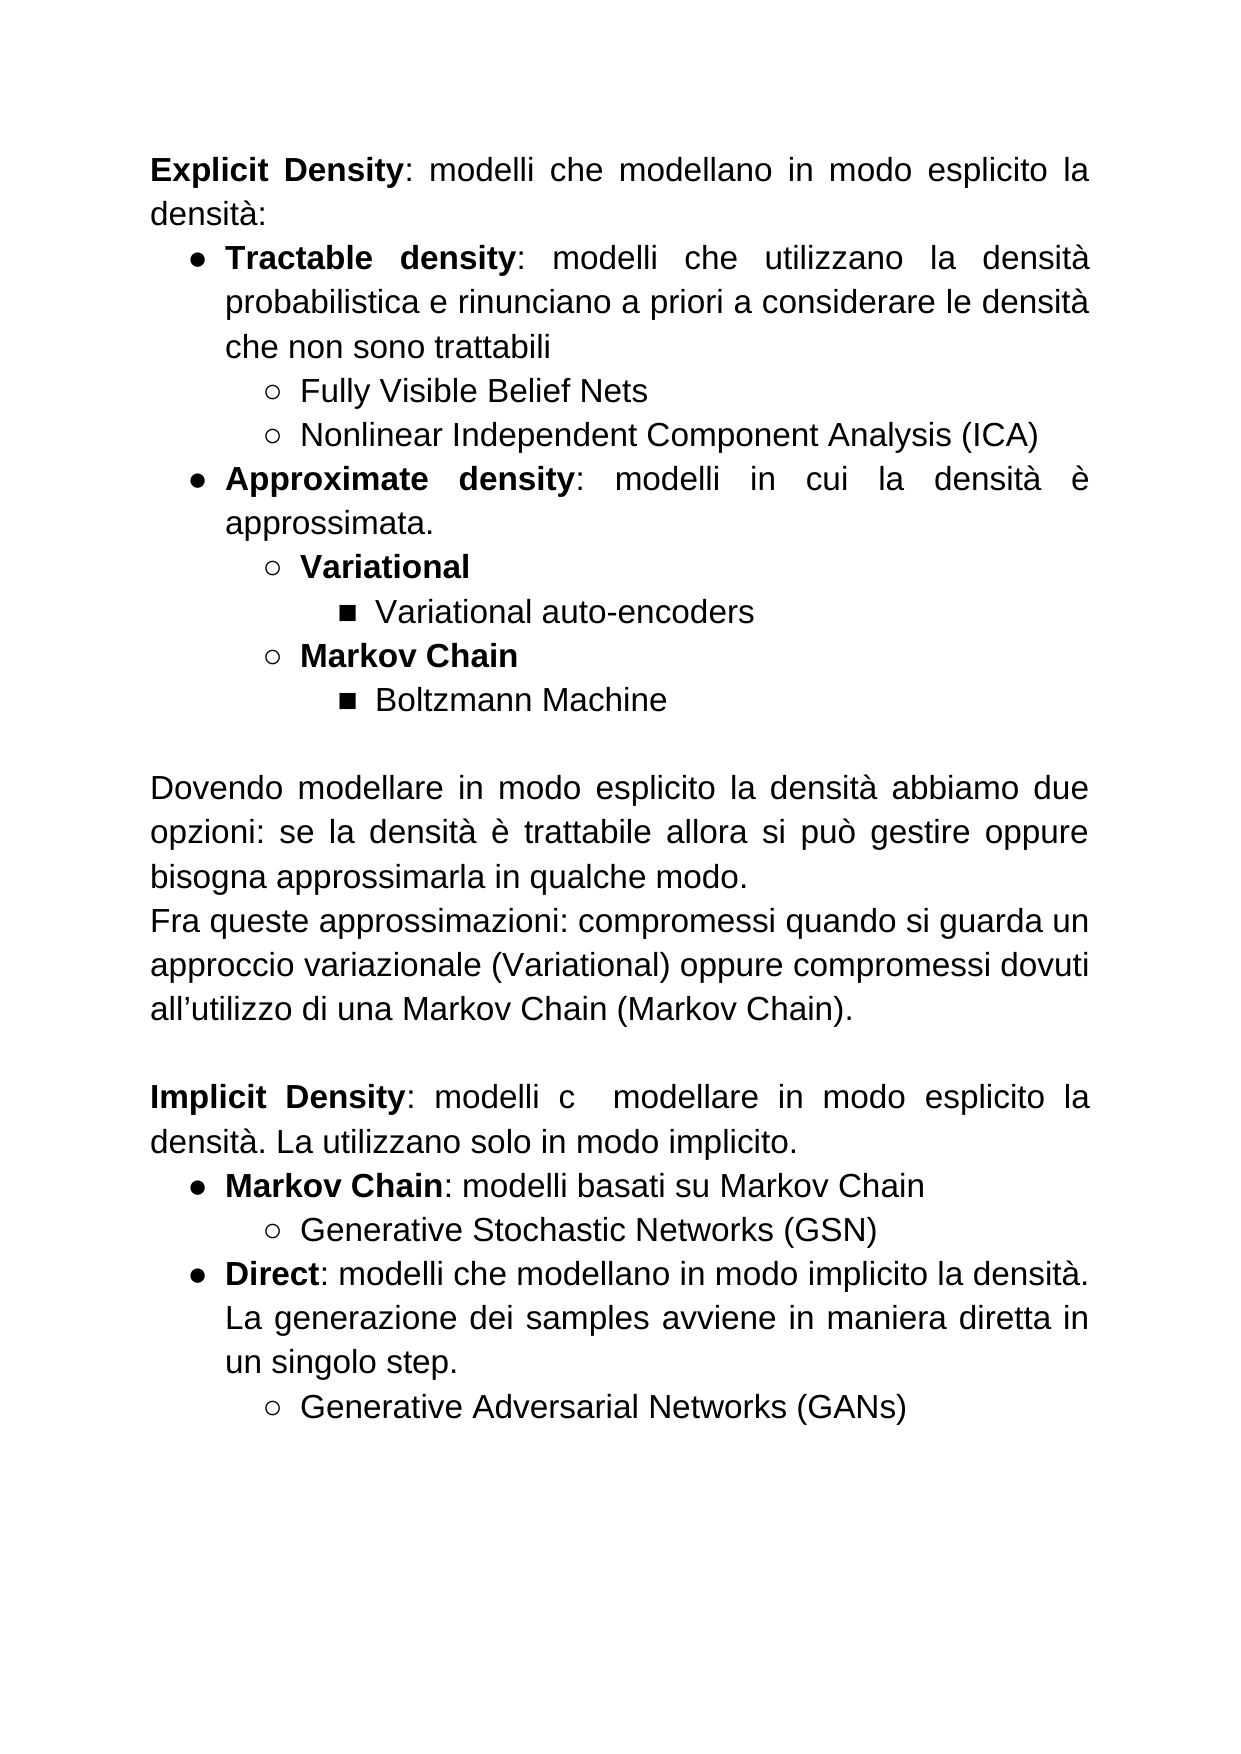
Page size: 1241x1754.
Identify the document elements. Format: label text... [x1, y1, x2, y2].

list Nonlinear Independent Component Analysis (ICA) [262, 415, 1090, 453]
list Variational auto-encoders [337, 592, 1090, 630]
list Markov Chain [262, 636, 1090, 674]
list Markov Chain: modelli basati su Markov Chain [187, 1166, 1090, 1204]
text Implicit Density: modelli c modellare in modo esplicito la densità. La utilizzano solo in modo implicito. [150, 1077, 1090, 1160]
list Generative Stochastic Networks (GSN) [262, 1210, 1090, 1248]
list Fully Visible Belief Nets [262, 371, 1090, 409]
list Direct: modelli che modellano in modo implicito la densità. La generazione dei samples avviene in maniera diretta in un singolo step. [187, 1254, 1090, 1381]
list Boltzmann Machine [337, 680, 1090, 718]
list Approximate density: modelli in cui la densità è approssimata. [187, 459, 1090, 542]
list Generative Adversarial Networks (GANs) [262, 1387, 1090, 1425]
text Explicit Density: modelli che modellano in modo esplicito la densità: [150, 150, 1090, 233]
list Variational [262, 547, 1090, 586]
text Fra queste approssimazioni: compromessi quando si guarda un approccio variazionale (Variational) oppure compromessi dovuti all’utilizzo di una Markov Chain (Markov Chain). [150, 901, 1090, 1028]
list Tractable density: modelli che utilizzano la densità probabilistica e rinunciano a priori a considerare le densità che non sono trattabili [187, 238, 1090, 365]
text Dovendo modellare in modo esplicito la densità abbiamo due opzioni: se la densità è trattabile allora si può gestire oppure bisogna approssimarla in qualche modo. [150, 768, 1090, 895]
